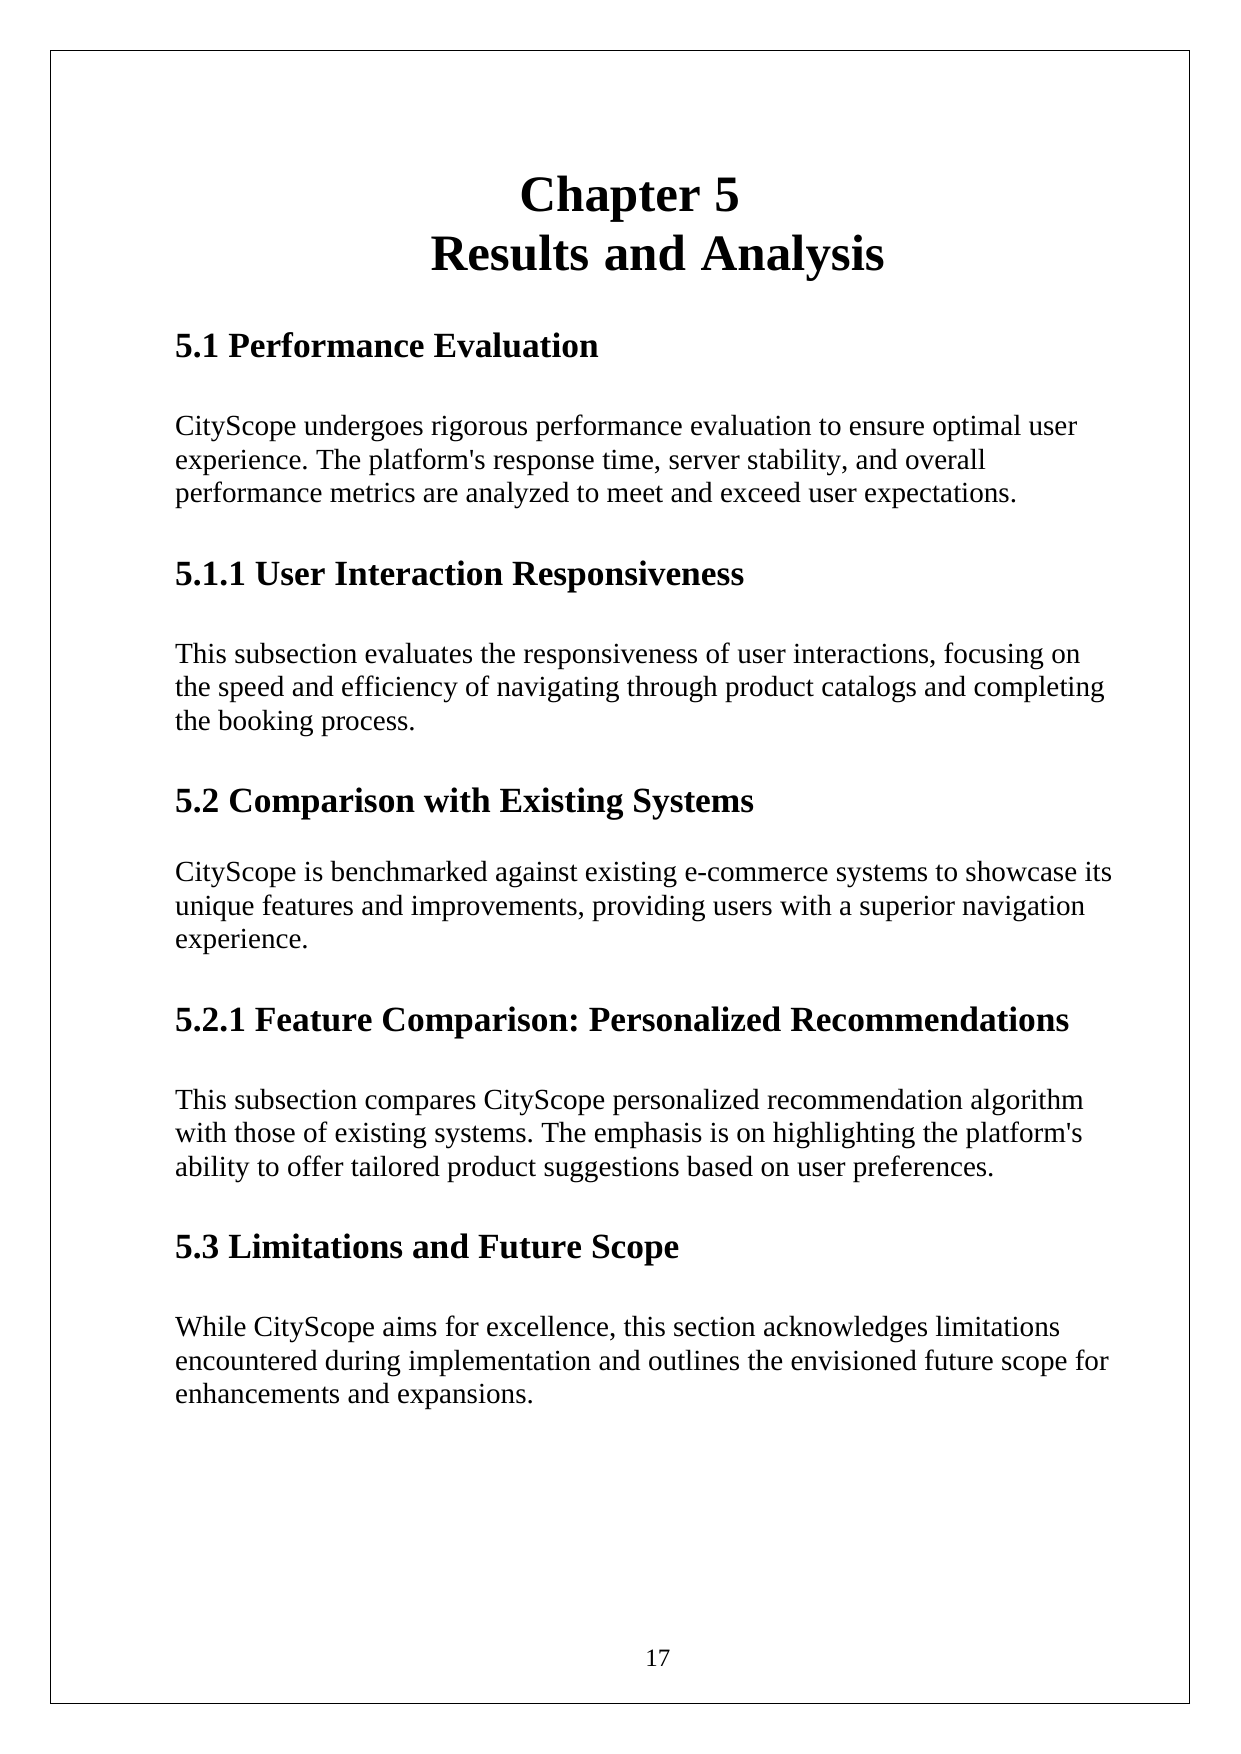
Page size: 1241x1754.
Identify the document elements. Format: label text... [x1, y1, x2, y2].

text CityScope is benchmarked against existing e-commerce systems to showcase its unique features and improvements, providing users with a superior navigation experience. [175, 854, 1115, 955]
text Results and Analysis [175, 222, 1115, 281]
text Chapter 5 [175, 164, 1115, 222]
text 5.1.1 User Interaction Responsiveness [175, 552, 1115, 593]
text While CityScope aims for excellence, this section acknowledges limitations encountered during implementation and outlines the envisioned future scope for enhancements and expansions. [175, 1309, 1115, 1410]
text 5.2 Comparison with Existing Systems [175, 780, 1115, 821]
text 5.1 Performance Evaluation [175, 324, 1115, 365]
text CityScope undergoes rigorous performance evaluation to ensure optimal user experience. The platform's response time, server stability, and overall performance metrics are analyzed to meet and exceed user expectations. [175, 408, 1115, 509]
text This subsection compares CityScope personalized recommendation algorithm with those of existing systems. The emphasis is on highlighting the platform's ability to offer tailored product suggestions based on user preferences. [175, 1082, 1115, 1182]
text 5.2.1 Feature Comparison: Personalized Recommendations [175, 998, 1115, 1039]
text 5.3 Limitations and Future Scope [175, 1226, 1115, 1266]
text This subsection evaluates the responsiveness of user interactions, focusing on the speed and efficiency of navigating through product catalogs and completing the booking process. [175, 636, 1115, 737]
